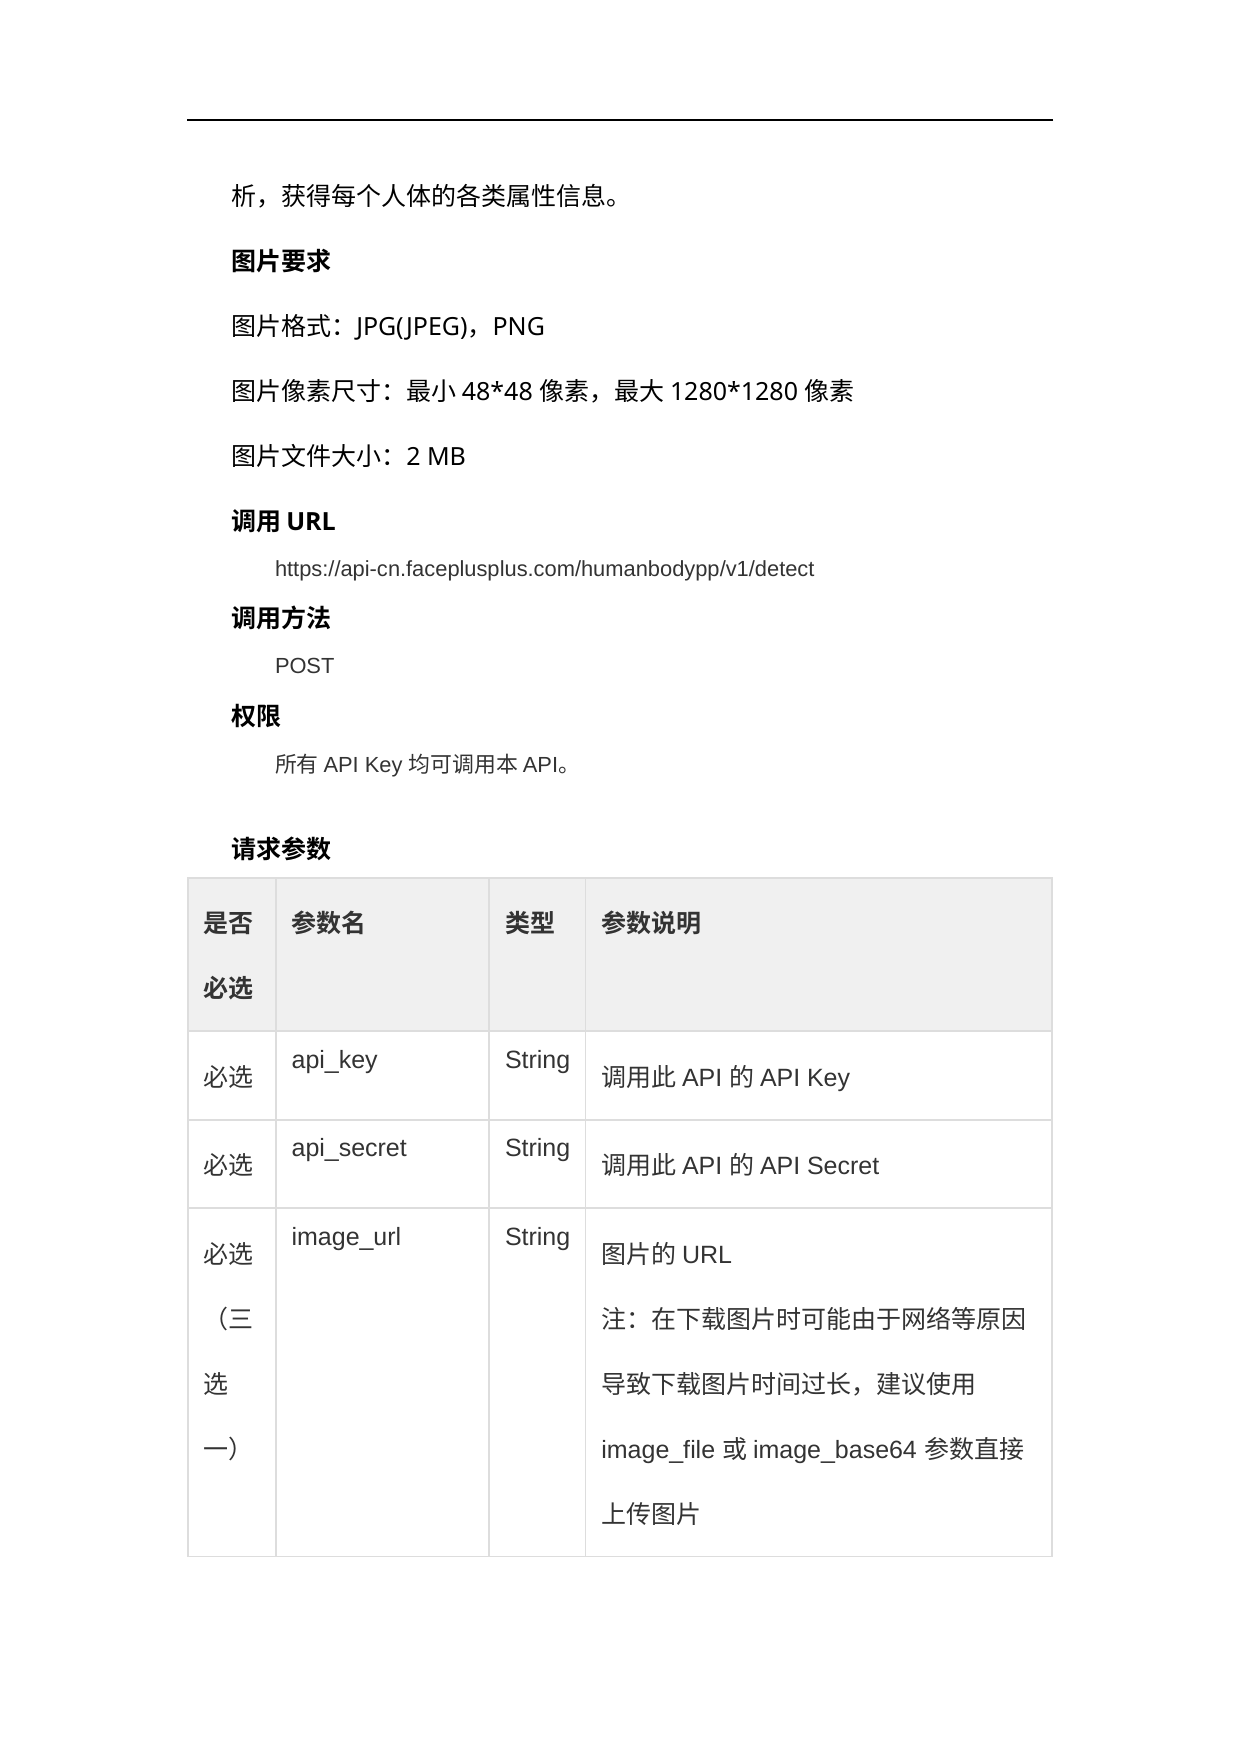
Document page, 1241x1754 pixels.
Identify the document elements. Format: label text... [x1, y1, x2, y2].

text 请求参数 [231, 812, 1053, 877]
table_cell String [490, 1209, 585, 1556]
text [231, 162, 1053, 227]
table_cell api_key [277, 1032, 488, 1119]
text https://api-cn.faceplusplus.com/humanbodypp/v1/detect [231, 552, 1053, 584]
table_cell image_url [277, 1209, 488, 1556]
table_cell 图片的 URL 注：在下载图片时可能由于网络等原因导致下载图片时间过长，建议使用 image_file 或 image_base64 参数直接上传图片 [586, 1209, 1051, 1556]
table_cell 必选 [189, 1121, 275, 1207]
text 图片格式：JPG(JPEG)，PNG [231, 292, 1053, 357]
text 调用URL [231, 487, 1053, 552]
text POST [231, 649, 1053, 682]
table_header 是否必选 [189, 879, 275, 1030]
table_cell api_secret [277, 1121, 488, 1207]
text 图片文件大小：2 MB [231, 422, 1053, 487]
text 所有 API Key 均可调用本 API。 [231, 747, 1053, 779]
table_cell 调用此 API 的 API Secret [586, 1121, 1051, 1207]
table_cell 必选 [189, 1032, 275, 1119]
text 权限 [231, 682, 1053, 747]
table_cell 必选（三选一） [189, 1209, 275, 1556]
text 图片像素尺寸：最小 48*48 像素，最大 1280*1280 像素 [231, 357, 1053, 422]
text 调用方法 [231, 584, 1053, 649]
table_header 参数名 [277, 879, 488, 1030]
table_header 类型 [490, 879, 585, 1030]
table_cell String [490, 1121, 585, 1207]
table_cell String [490, 1032, 585, 1119]
table_header 参数说明 [586, 879, 1051, 1030]
table_cell 调用此 API 的 API Key [586, 1032, 1051, 1119]
text 图片要求 [231, 227, 1053, 292]
